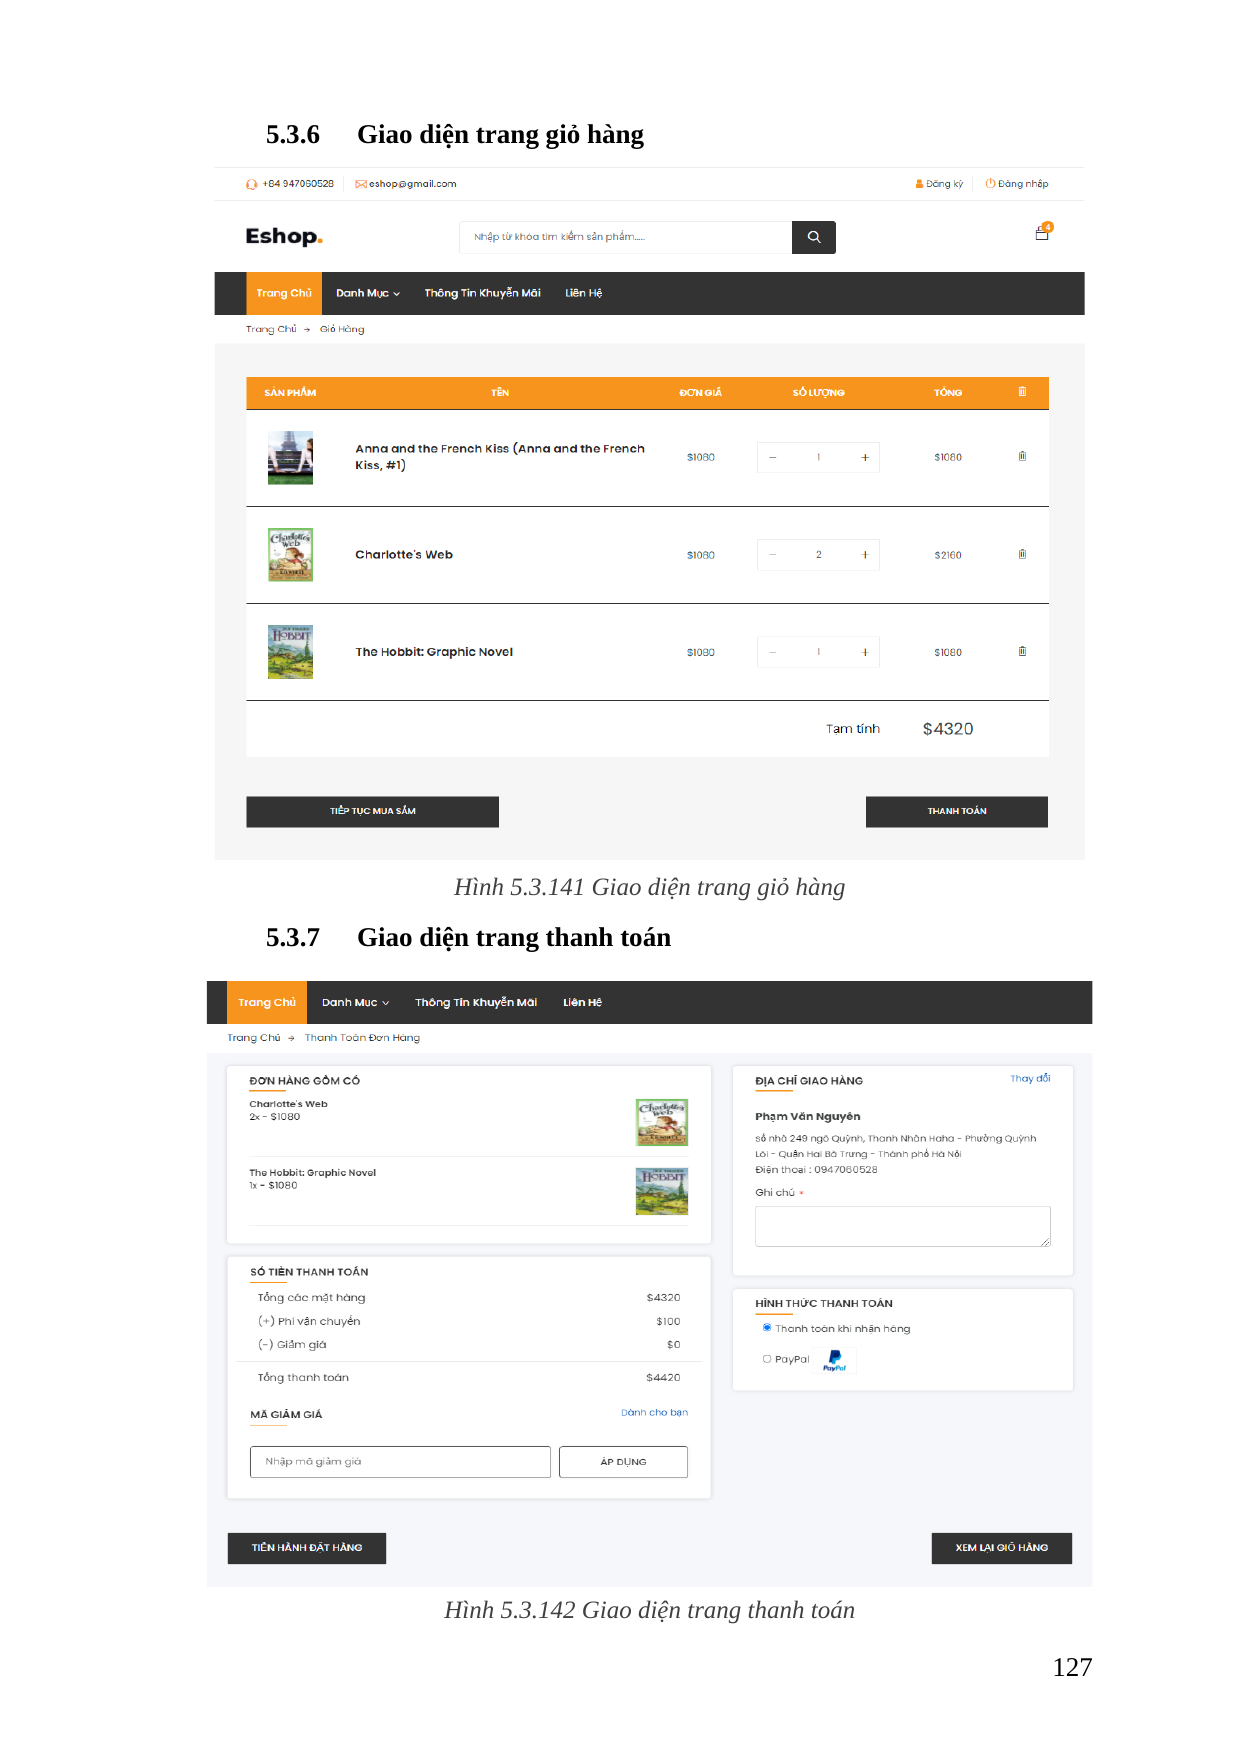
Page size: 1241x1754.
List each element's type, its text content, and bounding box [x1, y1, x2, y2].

subtitle Giao diện trang giỏ hàng [266, 118, 1092, 149]
picture [206, 968, 1093, 1587]
subtitle Giao diện trang thanh toán [266, 921, 1092, 952]
picture [214, 164, 1085, 863]
